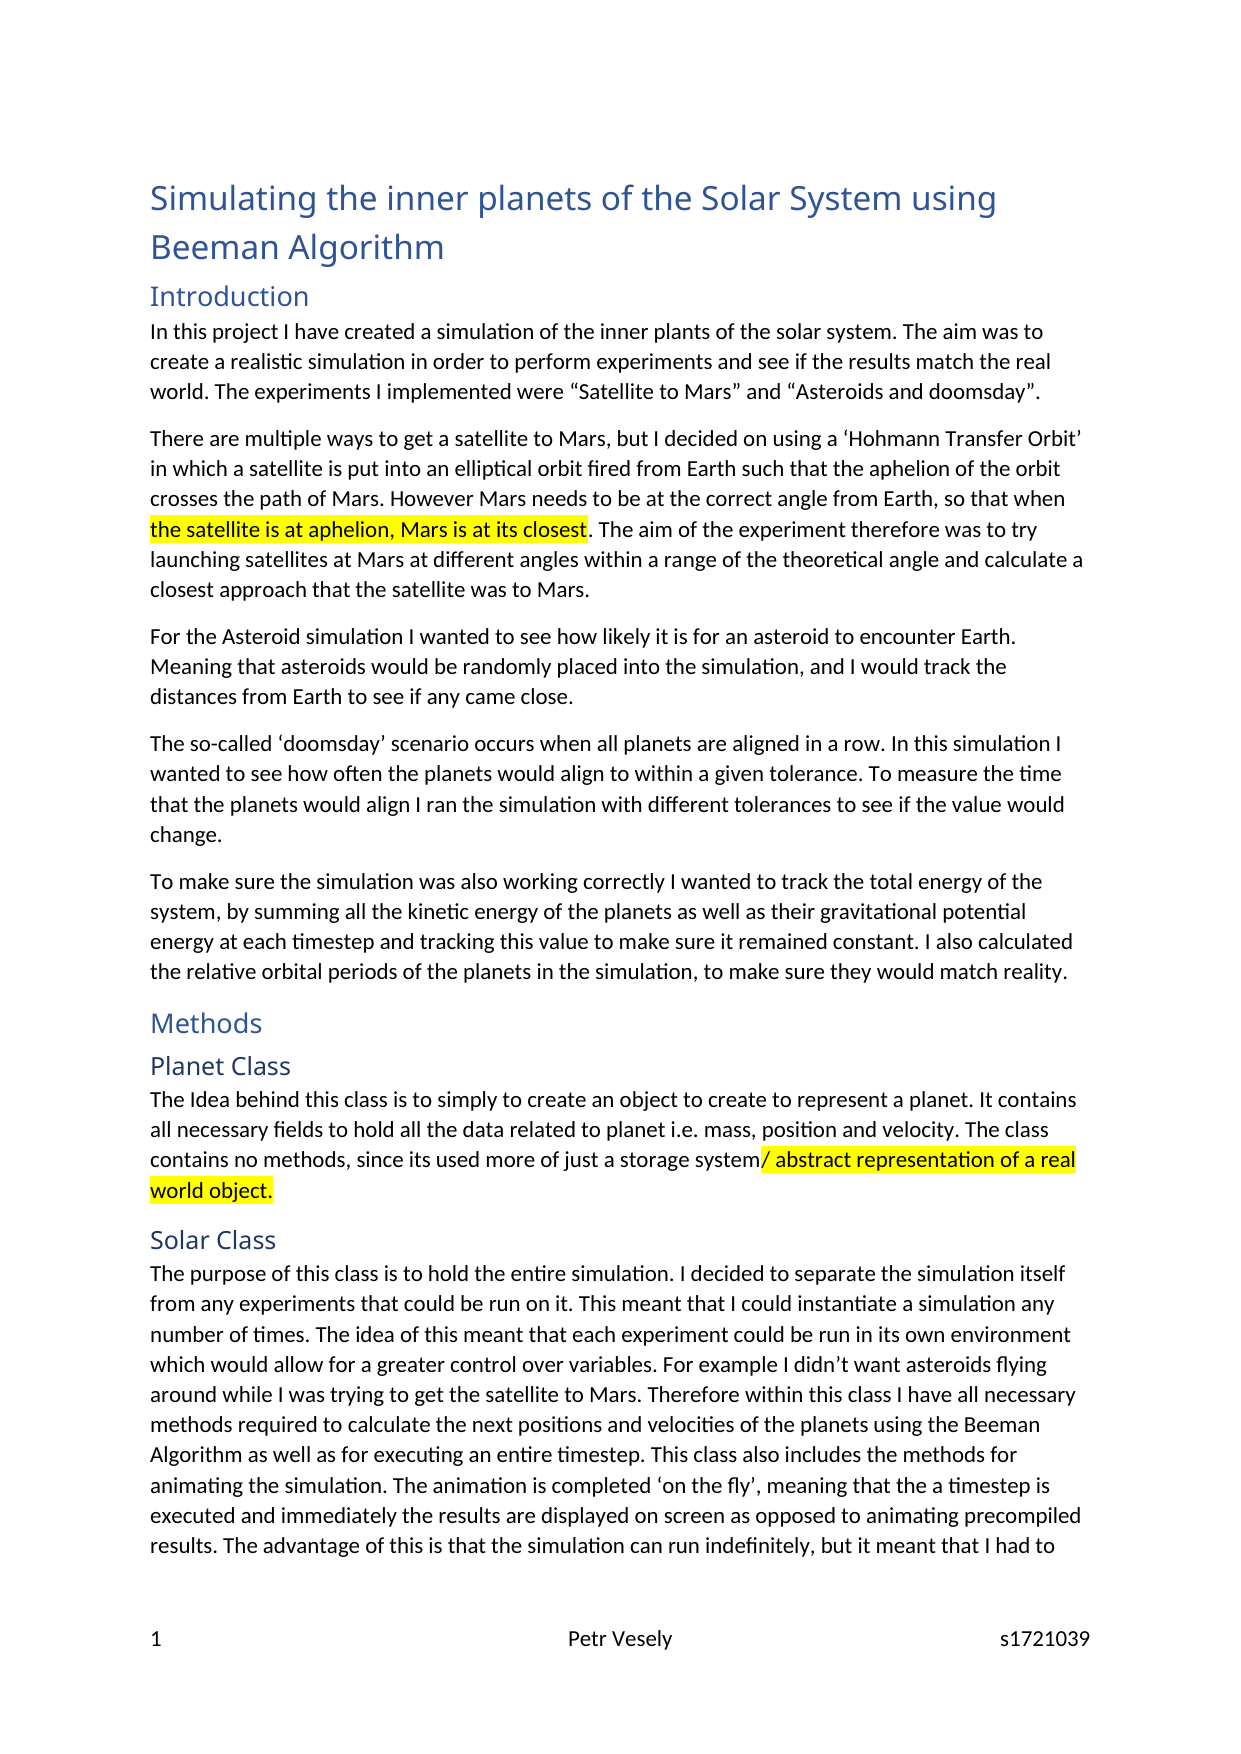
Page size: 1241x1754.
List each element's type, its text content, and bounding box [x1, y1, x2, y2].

text There are multiple ways to get a satellite to Mars, but I decided on using a ‘Hohmann Transfer Orbit’ in which a satellite is put into an elliptical orbit fired from Earth such that the aphelion of the orbit crosses the path of Mars. However Mars needs to be at the correct angle from Earth, so that when the satellite is at aphelion, Mars is at its closest. The aim of the experiment therefore was to try launching satellites at Mars at different angles within a range of the theoretical angle and calculate a closest approach that the satellite was to Mars. [150, 424, 1090, 603]
subtitle Planet Class [150, 1048, 1090, 1082]
subtitle Methods [150, 1004, 1090, 1041]
text The Idea behind this class is to simply to create an object to create to represent a planet. It contains all necessary fields to hold all the data related to planet i.e. mass, position and velocity. The class contains no methods, since its used more of just a storage system/ abstract representation of a real world object. [150, 1085, 1090, 1204]
text In this project I have created a simulation of the inner plants of the solar system. The aim was to create a realistic simulation in order to perform experiments and see if the results match the real world. The experiments I implemented were “Satellite to Mars” and “Asteroids and doomsday”. [150, 317, 1090, 405]
subtitle Introduction [150, 277, 1090, 314]
subtitle Simulating the inner planets of the Solar System using Beeman Algorithm [150, 175, 1090, 269]
subtitle Solar Class [150, 1223, 1090, 1257]
text The so-called ‘doomsday’ scenario occurs when all planets are aligned in a row. In this simulation I wanted to see how often the planets would align to within a given tolerance. To measure the time that the planets would align I ran the simulation with different tolerances to see if the value would change. [150, 729, 1090, 848]
text For the Asteroid simulation I wanted to see how likely it is for an asteroid to encounter Earth. Meaning that asteroids would be randomly placed into the simulation, and I would track the distances from Earth to see if any came close. [150, 622, 1090, 711]
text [150, 1259, 1090, 1559]
text To make sure the simulation was also working correctly I wanted to track the total energy of the system, by summing all the kinetic energy of the planets as well as their gravitational potential energy at each timestep and tracking this value to make sure it remained constant. I also calculated the relative orbital periods of the planets in the simulation, to make sure they would match reality. [150, 867, 1090, 986]
